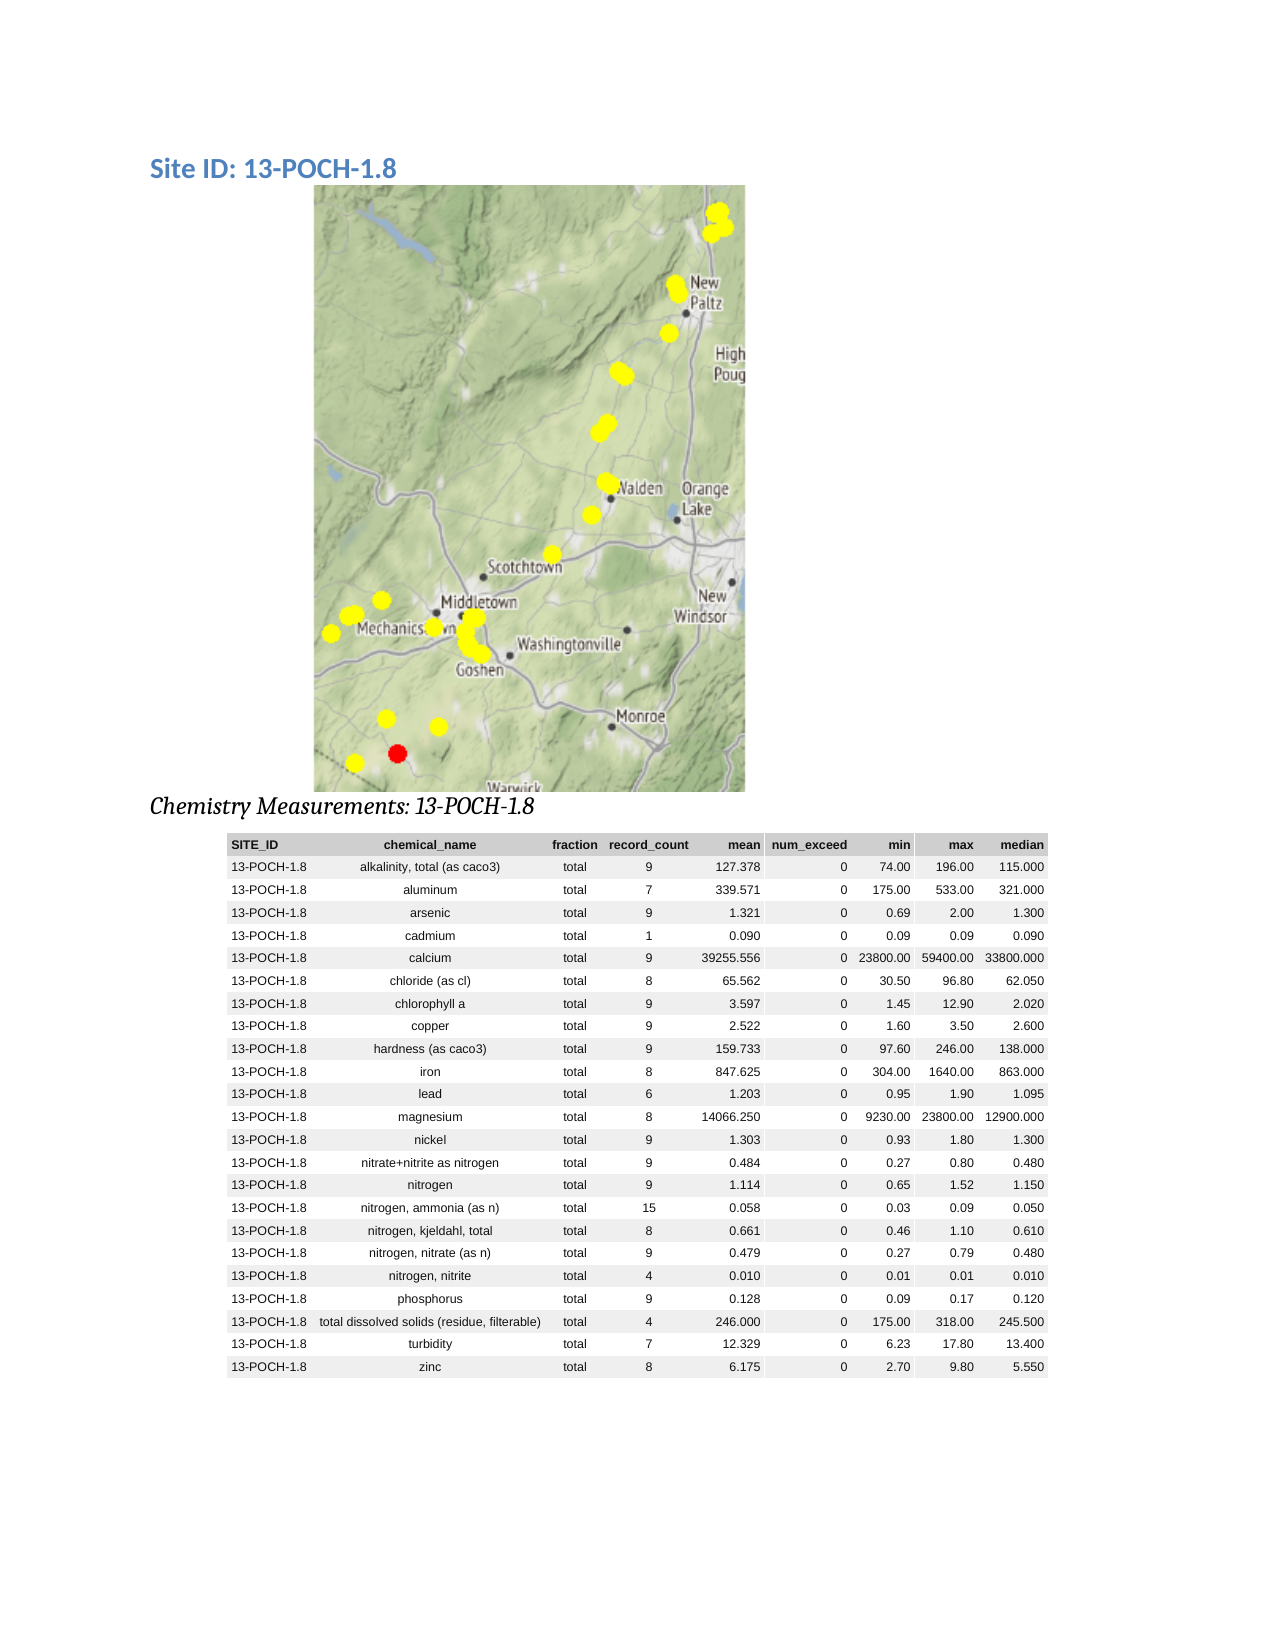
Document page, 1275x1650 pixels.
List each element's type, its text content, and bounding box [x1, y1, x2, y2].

table_header chemical_name [314, 833, 546, 856]
table_cell 0 [765, 1015, 851, 1038]
table_cell 0 [765, 1060, 851, 1083]
table_header num_exceed [765, 833, 851, 856]
table_cell 13-POCH-1.8 [227, 1242, 314, 1265]
table_cell 1.90 [915, 1083, 978, 1106]
table_cell nitrogen, nitrite [314, 1265, 546, 1287]
table_cell chlorophyll a [314, 992, 546, 1015]
table_cell 0 [765, 1197, 851, 1219]
table_cell total [546, 1015, 603, 1038]
table_cell 9230.00 [851, 1106, 914, 1128]
table_cell 0 [765, 856, 851, 879]
table_cell 8 [603, 1219, 694, 1242]
table_cell 0.09 [915, 924, 978, 947]
table_cell 15 [603, 1197, 694, 1219]
table_cell 1.114 [694, 1174, 764, 1197]
table_cell total [546, 1060, 603, 1083]
table_cell arsenic [314, 901, 546, 924]
table_cell 0.46 [851, 1219, 914, 1242]
table_cell 2.00 [915, 901, 978, 924]
table_cell 1.45 [851, 992, 914, 1015]
table_cell 0.01 [851, 1265, 914, 1287]
table_cell 196.00 [915, 856, 978, 879]
table_cell 318.00 [915, 1310, 978, 1333]
table_cell cadmium [314, 924, 546, 947]
table_cell total [546, 1151, 603, 1174]
table_cell 127.378 [694, 856, 764, 879]
table_cell 13-POCH-1.8 [227, 924, 314, 947]
table_cell 8 [603, 970, 694, 992]
table_cell 13-POCH-1.8 [227, 1060, 314, 1083]
table_cell 175.00 [851, 879, 914, 901]
table_cell 9 [603, 1242, 694, 1265]
table_cell 847.625 [694, 1060, 764, 1083]
table_cell 0.120 [978, 1288, 1048, 1310]
table_header min [851, 833, 914, 856]
table_cell 7 [603, 879, 694, 901]
table_cell total [546, 901, 603, 924]
table_cell 0.010 [978, 1265, 1048, 1287]
table_cell 0 [765, 947, 851, 969]
table_cell 0.27 [851, 1151, 914, 1174]
table_cell 7 [603, 1333, 694, 1356]
table_cell 13-POCH-1.8 [227, 992, 314, 1015]
table_cell 8 [603, 1060, 694, 1083]
table_cell 0.09 [915, 1197, 978, 1219]
table_cell magnesium [314, 1106, 546, 1128]
table_cell 13-POCH-1.8 [227, 1106, 314, 1128]
table_cell 2.70 [851, 1356, 914, 1378]
table_cell 0.01 [915, 1265, 978, 1287]
table_cell 0.69 [851, 901, 914, 924]
table_cell 0 [765, 1310, 851, 1333]
table_cell 13-POCH-1.8 [227, 1310, 314, 1333]
table_cell 0.090 [694, 924, 764, 947]
table_cell 97.60 [851, 1038, 914, 1060]
table_cell 0.610 [978, 1219, 1048, 1242]
table_cell 0.09 [851, 1288, 914, 1310]
table_cell 13-POCH-1.8 [227, 1129, 314, 1151]
table_cell 74.00 [851, 856, 914, 879]
table_cell 0.27 [851, 1242, 914, 1265]
table_cell phosphorus [314, 1288, 546, 1310]
table_cell 1.300 [978, 901, 1048, 924]
table_cell calcium [314, 947, 546, 969]
table_cell 6.23 [851, 1333, 914, 1356]
table_cell nickel [314, 1129, 546, 1151]
table_cell 8 [603, 1356, 694, 1378]
table_cell 39255.556 [694, 947, 764, 969]
table_cell 13-POCH-1.8 [227, 1015, 314, 1038]
table_cell 159.733 [694, 1038, 764, 1060]
table_cell 62.050 [978, 970, 1048, 992]
table_header median [978, 833, 1048, 856]
table_cell 0 [765, 1129, 851, 1151]
table_cell 12900.000 [978, 1106, 1048, 1128]
table_cell 0.93 [851, 1129, 914, 1151]
table_cell 0.090 [978, 924, 1048, 947]
table_cell total [546, 1174, 603, 1197]
table_cell 175.00 [851, 1310, 914, 1333]
table_cell iron [314, 1060, 546, 1083]
table_cell 13-POCH-1.8 [227, 1038, 314, 1060]
table_cell 6 [603, 1083, 694, 1106]
table_cell 0 [765, 1242, 851, 1265]
table_cell total [546, 1356, 603, 1378]
table_cell 863.000 [978, 1060, 1048, 1083]
table_cell 0 [765, 1333, 851, 1356]
table_cell 0.03 [851, 1197, 914, 1219]
table_cell 0 [765, 1356, 851, 1378]
table_cell total [546, 1083, 603, 1106]
table_cell total [546, 992, 603, 1015]
table_cell 9 [603, 1174, 694, 1197]
table_cell 1 [603, 924, 694, 947]
table_header SITE_ID [227, 833, 314, 856]
table_cell 30.50 [851, 970, 914, 992]
table_cell 9 [603, 1151, 694, 1174]
table_cell nitrogen, kjeldahl, total [314, 1219, 546, 1242]
table_cell alkalinity, total (as caco3) [314, 856, 546, 879]
table_cell 9 [603, 992, 694, 1015]
table_cell 0.661 [694, 1219, 764, 1242]
table_cell 0.480 [978, 1151, 1048, 1174]
table_cell 3.50 [915, 1015, 978, 1038]
table_cell turbidity [314, 1333, 546, 1356]
table_cell 246.000 [694, 1310, 764, 1333]
table_cell 13-POCH-1.8 [227, 1288, 314, 1310]
table_cell 0.80 [915, 1151, 978, 1174]
table_cell 0 [765, 901, 851, 924]
table_cell lead [314, 1083, 546, 1106]
table_cell 33800.000 [978, 947, 1048, 969]
picture [150, 185, 908, 792]
table_cell hardness (as caco3) [314, 1038, 546, 1060]
table_header max [915, 833, 978, 856]
table_cell nitrogen, ammonia (as n) [314, 1197, 546, 1219]
table_cell 339.571 [694, 879, 764, 901]
table_cell 9 [603, 1038, 694, 1060]
table_cell 13-POCH-1.8 [227, 856, 314, 879]
table_cell 0.79 [915, 1242, 978, 1265]
table_cell 14066.250 [694, 1106, 764, 1128]
table_cell total [546, 1038, 603, 1060]
table_cell total [546, 924, 603, 947]
table_cell 8 [603, 1106, 694, 1128]
table_cell total [546, 1310, 603, 1333]
table_header mean [694, 833, 764, 856]
table_cell 13-POCH-1.8 [227, 879, 314, 901]
table_cell total [546, 1106, 603, 1128]
table_cell 12.329 [694, 1333, 764, 1356]
table_cell 0 [765, 992, 851, 1015]
table_cell total [546, 856, 603, 879]
table_cell 5.550 [978, 1356, 1048, 1378]
table_cell aluminum [314, 879, 546, 901]
table_cell 246.00 [915, 1038, 978, 1060]
table_cell 4 [603, 1265, 694, 1287]
table_cell nitrogen [314, 1174, 546, 1197]
table_cell 1640.00 [915, 1060, 978, 1083]
table_cell 138.000 [978, 1038, 1048, 1060]
table_cell 0 [765, 1288, 851, 1310]
table_cell 13-POCH-1.8 [227, 1151, 314, 1174]
table_cell 2.522 [694, 1015, 764, 1038]
table_cell 0 [765, 1265, 851, 1287]
table_cell 13-POCH-1.8 [227, 1174, 314, 1197]
table_cell zinc [314, 1356, 546, 1378]
table_cell 0.128 [694, 1288, 764, 1310]
table_cell 0 [765, 1174, 851, 1197]
table_cell 13-POCH-1.8 [227, 1333, 314, 1356]
table_cell 13-POCH-1.8 [227, 1356, 314, 1378]
table_cell total [546, 1333, 603, 1356]
table_cell 0.484 [694, 1151, 764, 1174]
table_cell total [546, 970, 603, 992]
table_cell 17.80 [915, 1333, 978, 1356]
table_cell 0.480 [978, 1242, 1048, 1265]
text Chemistry Measurements: 13-POCH-1.8 [150, 792, 1125, 821]
table_cell nitrogen, nitrate (as n) [314, 1242, 546, 1265]
table_cell 1.80 [915, 1129, 978, 1151]
table_cell 0.95 [851, 1083, 914, 1106]
table_cell 0 [765, 1083, 851, 1106]
table_cell 321.000 [978, 879, 1048, 901]
table_cell 13-POCH-1.8 [227, 1197, 314, 1219]
table_cell 2.600 [978, 1015, 1048, 1038]
table_cell 4 [603, 1310, 694, 1333]
table_cell total dissolved solids (residue, filterable) [314, 1310, 546, 1333]
table_cell 533.00 [915, 879, 978, 901]
table_cell 0.050 [978, 1197, 1048, 1219]
table_cell 6.175 [694, 1356, 764, 1378]
table_cell 0.17 [915, 1288, 978, 1310]
table_cell 23800.00 [851, 947, 914, 969]
table_cell 0.058 [694, 1197, 764, 1219]
table_cell 1.150 [978, 1174, 1048, 1197]
table_cell 1.10 [915, 1219, 978, 1242]
table_cell 9 [603, 901, 694, 924]
table_cell total [546, 1197, 603, 1219]
table_cell 115.000 [978, 856, 1048, 879]
table_cell 12.90 [915, 992, 978, 1015]
table_cell 13-POCH-1.8 [227, 1265, 314, 1287]
table_cell 59400.00 [915, 947, 978, 969]
table_cell 0 [765, 970, 851, 992]
table_cell total [546, 1265, 603, 1287]
table_cell 0 [765, 879, 851, 901]
table_cell 0 [765, 1038, 851, 1060]
table_cell 1.203 [694, 1083, 764, 1106]
table_cell 9 [603, 1288, 694, 1310]
table_cell 13-POCH-1.8 [227, 901, 314, 924]
table_cell 9.80 [915, 1356, 978, 1378]
table_cell 1.095 [978, 1083, 1048, 1106]
table_cell total [546, 1288, 603, 1310]
table_cell 0.09 [851, 924, 914, 947]
table_cell 0.479 [694, 1242, 764, 1265]
table_cell 1.321 [694, 901, 764, 924]
table_cell 96.80 [915, 970, 978, 992]
table_cell chloride (as cl) [314, 970, 546, 992]
table_cell 0 [765, 1151, 851, 1174]
table_cell 245.500 [978, 1310, 1048, 1333]
table_cell 13-POCH-1.8 [227, 947, 314, 969]
table_cell 13-POCH-1.8 [227, 970, 314, 992]
table_cell 1.300 [978, 1129, 1048, 1151]
table_cell 13.400 [978, 1333, 1048, 1356]
table_cell copper [314, 1015, 546, 1038]
table_cell 0.65 [851, 1174, 914, 1197]
table_cell nitrate+nitrite as nitrogen [314, 1151, 546, 1174]
table_cell 9 [603, 1015, 694, 1038]
table_header fraction [546, 833, 603, 856]
table_cell 2.020 [978, 992, 1048, 1015]
table_cell 0 [765, 1219, 851, 1242]
table_cell 9 [603, 947, 694, 969]
table_cell 9 [603, 1129, 694, 1151]
table_cell total [546, 879, 603, 901]
table_cell 304.00 [851, 1060, 914, 1083]
table_cell 13-POCH-1.8 [227, 1219, 314, 1242]
table_cell 23800.00 [915, 1106, 978, 1128]
table_cell 0 [765, 924, 851, 947]
table_cell total [546, 1242, 603, 1265]
table_cell total [546, 1219, 603, 1242]
table_cell 0.010 [694, 1265, 764, 1287]
table_cell 9 [603, 856, 694, 879]
table_cell 0 [765, 1106, 851, 1128]
table_cell 1.52 [915, 1174, 978, 1197]
table_cell total [546, 1129, 603, 1151]
table_cell 13-POCH-1.8 [227, 1083, 314, 1106]
table_cell 3.597 [694, 992, 764, 1015]
table_cell 1.60 [851, 1015, 914, 1038]
table_cell 1.303 [694, 1129, 764, 1151]
table_header record_count [603, 833, 694, 856]
table_cell 65.562 [694, 970, 764, 992]
table_cell total [546, 947, 603, 969]
